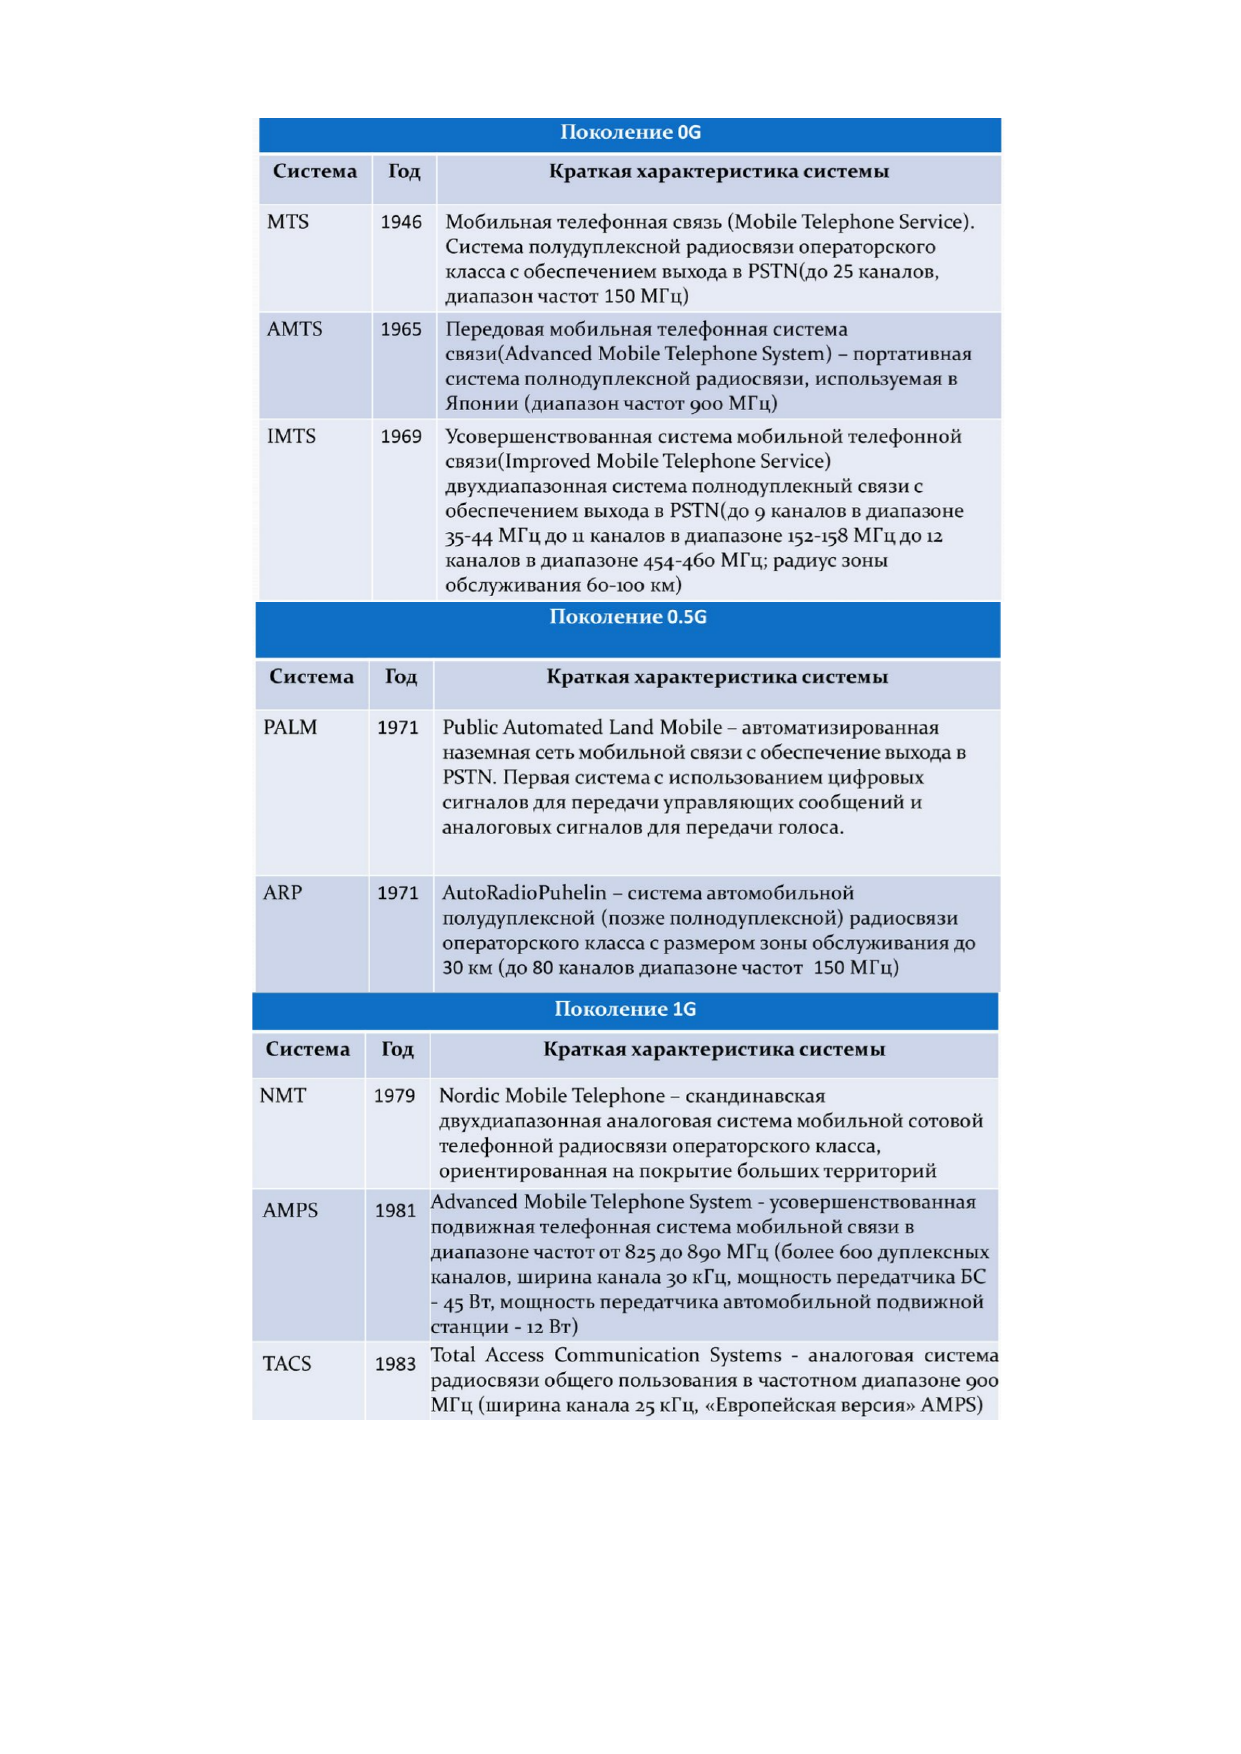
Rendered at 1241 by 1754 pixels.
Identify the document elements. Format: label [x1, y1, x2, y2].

picture [252, 118, 1005, 1420]
